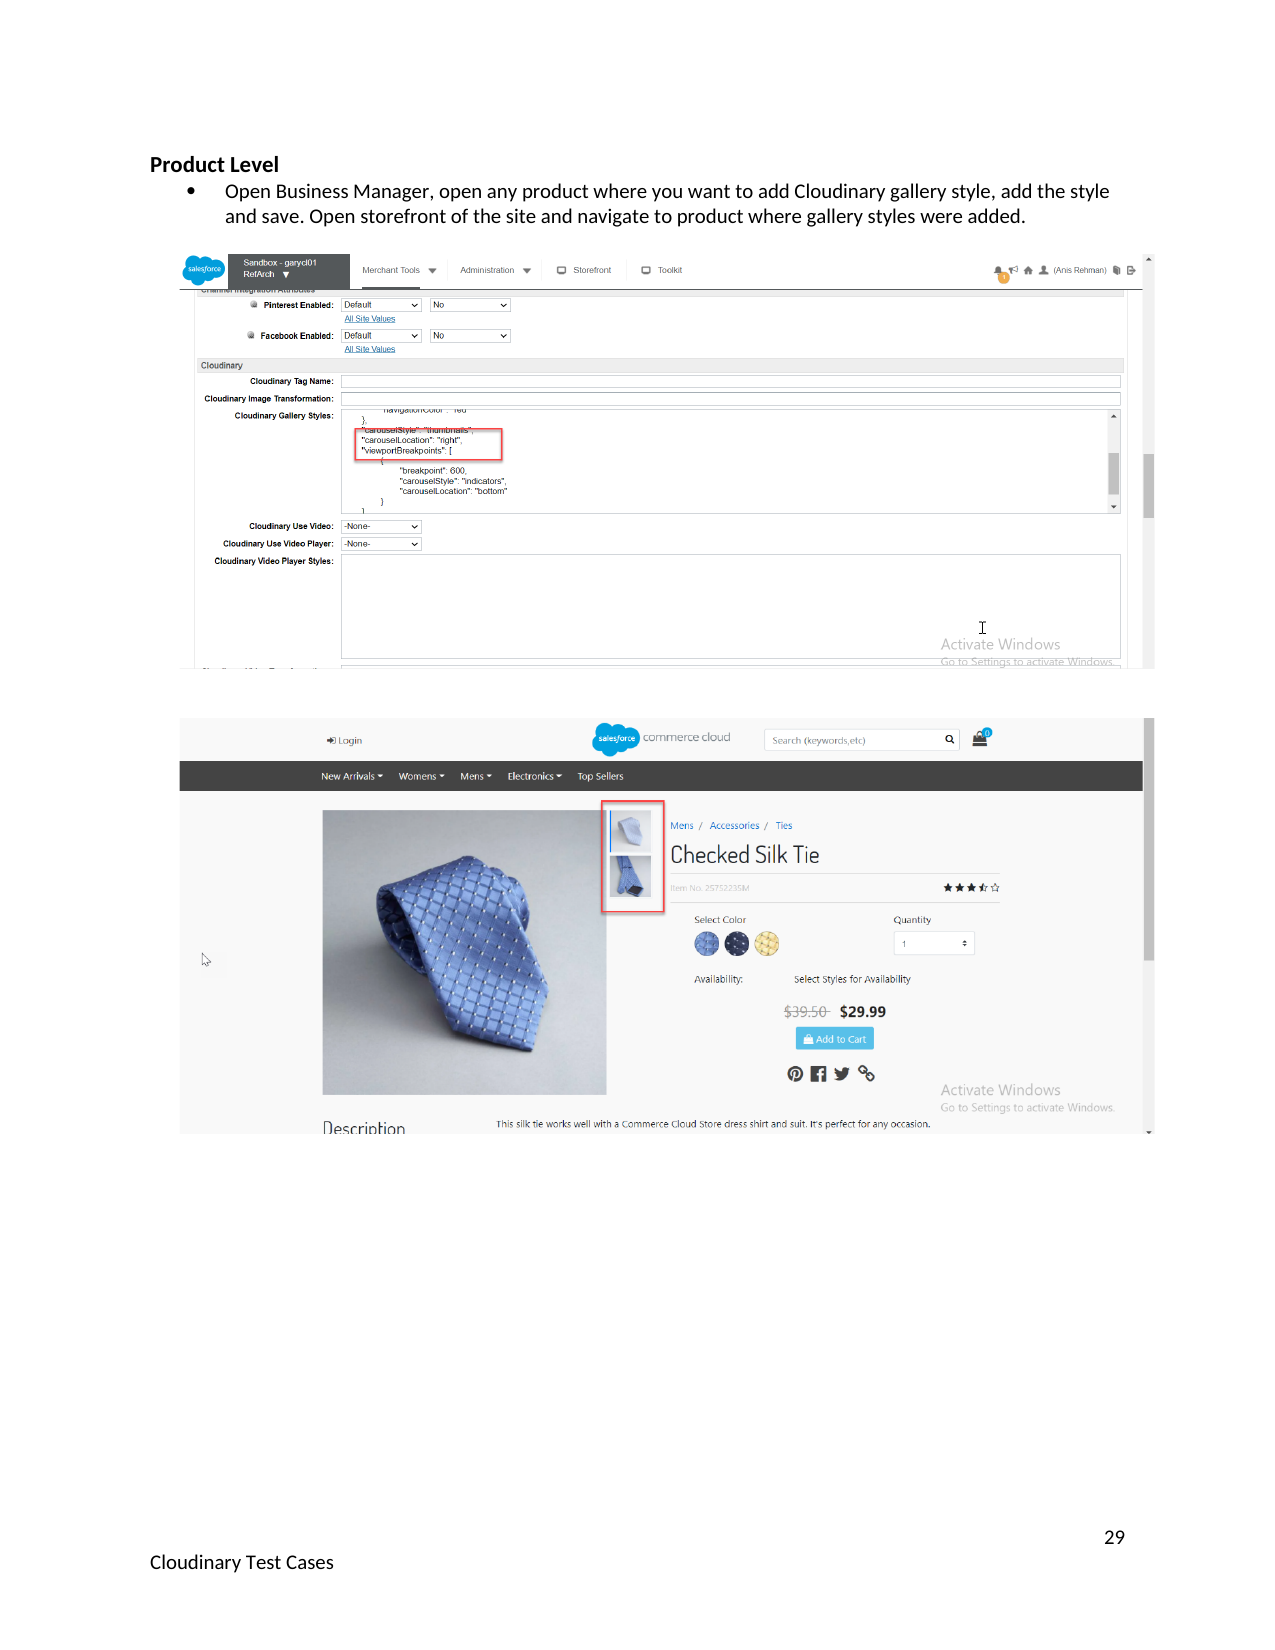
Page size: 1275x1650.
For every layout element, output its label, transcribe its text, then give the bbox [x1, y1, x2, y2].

subtitle Product Level [150, 150, 1125, 178]
picture [179, 718, 1155, 1134]
list Open Business Manager, open any product where you want to add Cloudinary gallery style, add the style and save. Open storefront of the site and navigate to product where gallery styles were added. [187, 178, 1125, 229]
picture [179, 254, 1155, 669]
